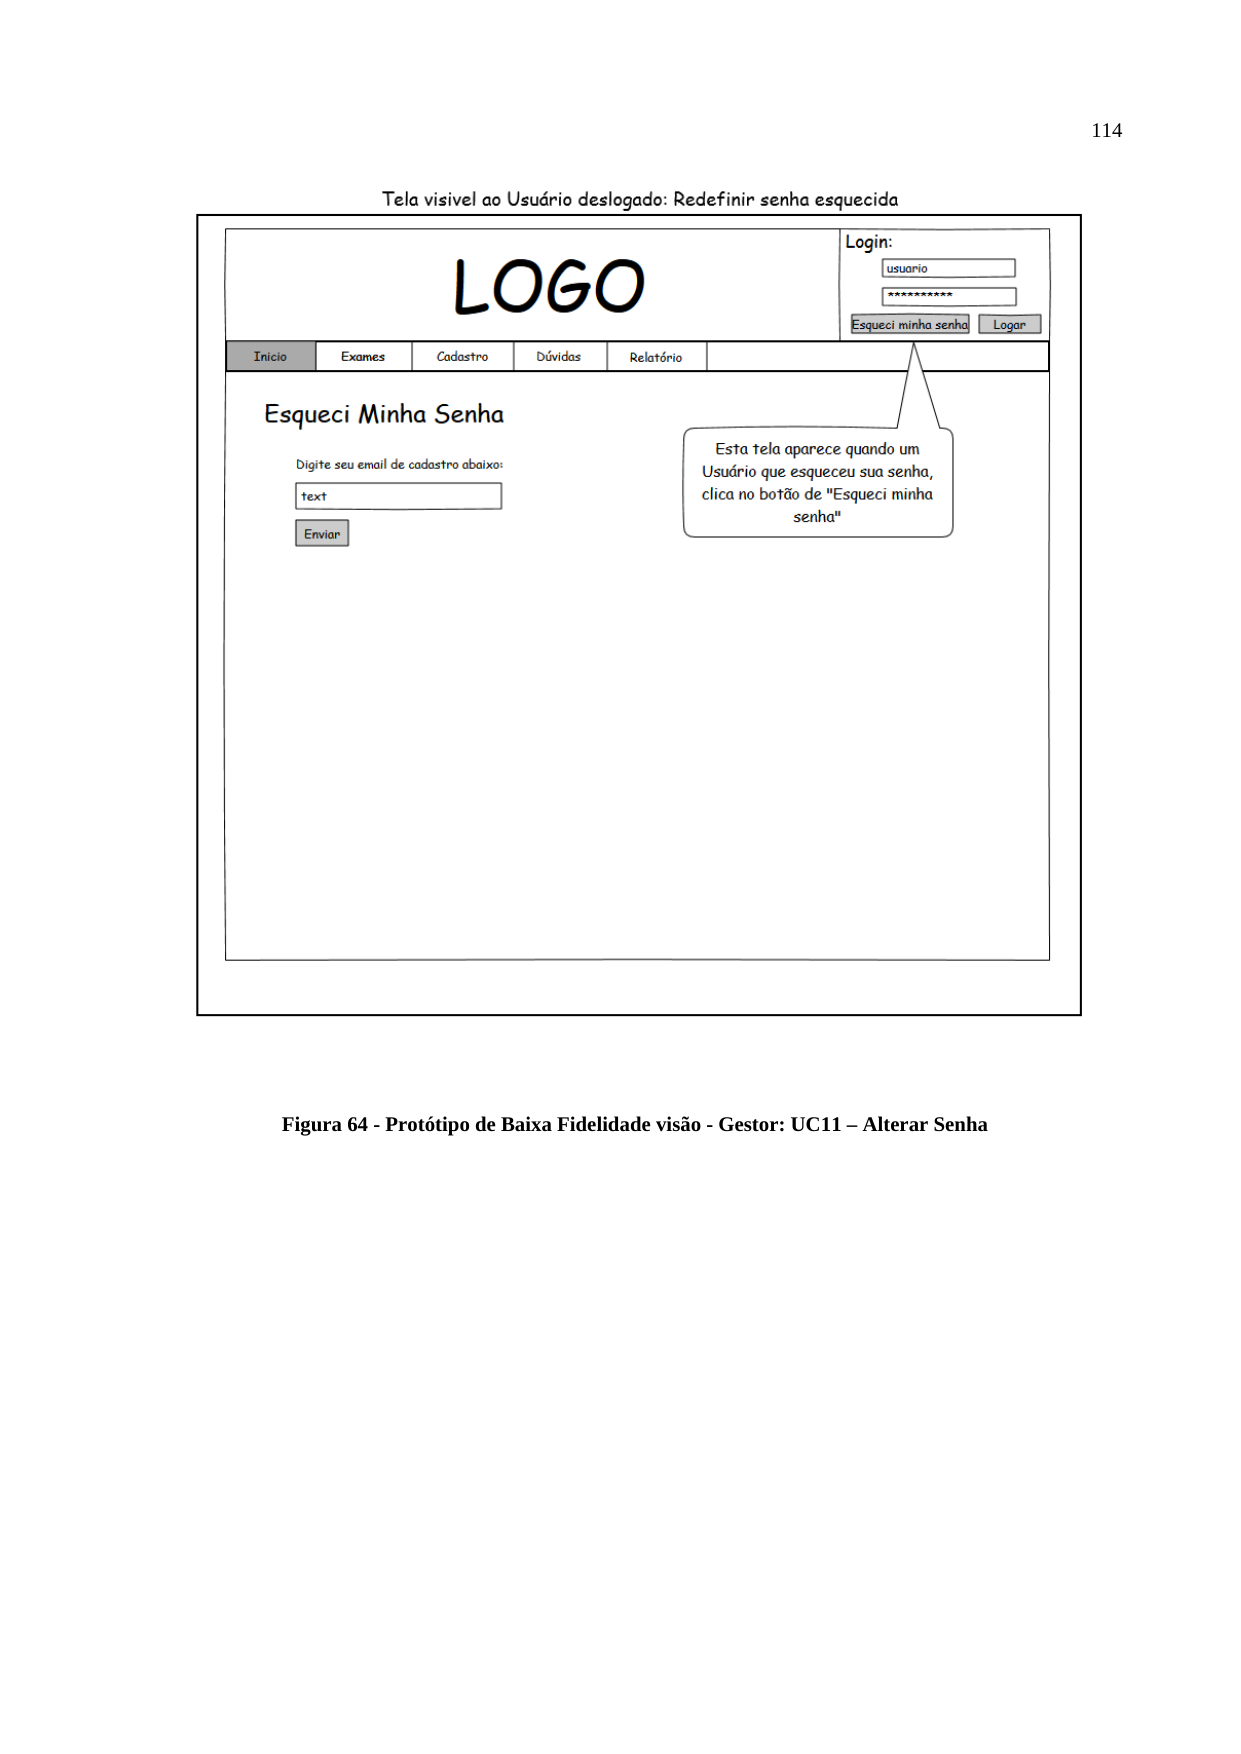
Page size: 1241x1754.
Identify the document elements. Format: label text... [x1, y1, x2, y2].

text Figura 63 - Protótipo de Baixa Fidelidade visão - Gestor: UC11 – Alterar Senha [148, 1112, 1122, 1136]
picture [147, 177, 1122, 1085]
